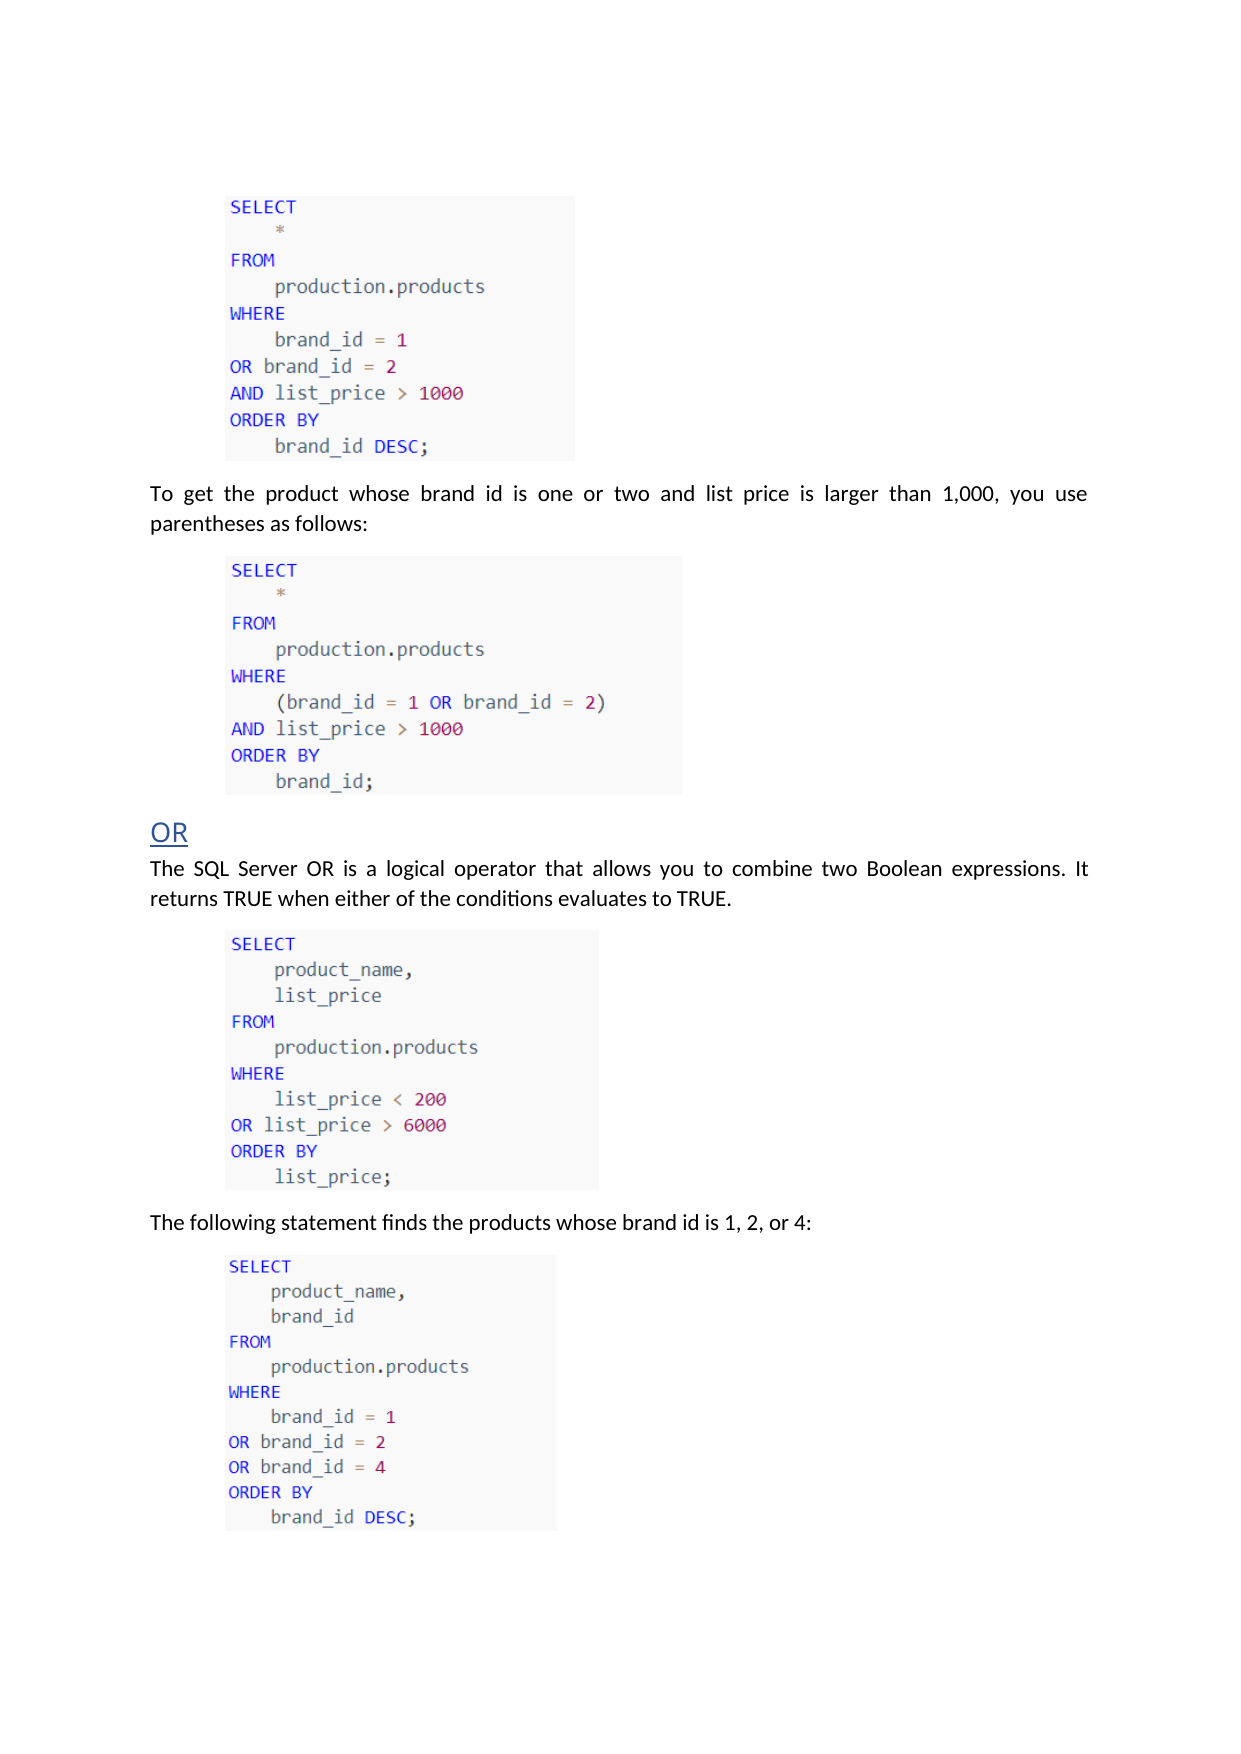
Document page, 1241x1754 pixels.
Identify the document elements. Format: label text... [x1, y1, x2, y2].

text The following statement finds the products whose brand id is 1, 2, or 4: [150, 1208, 1090, 1236]
picture [225, 556, 683, 795]
text The SQL Server OR is a logical operator that allows you to combine two Boolean expressions. It returns TRUE when either of the conditions evaluates to TRUE. [150, 854, 1090, 912]
picture [225, 930, 599, 1190]
picture [225, 196, 575, 461]
text To get the product whose brand id is one or two and list price is larger than 1,000, you use parentheses as follows: [150, 479, 1090, 538]
picture [225, 1255, 558, 1531]
subtitle OR [150, 814, 1090, 851]
